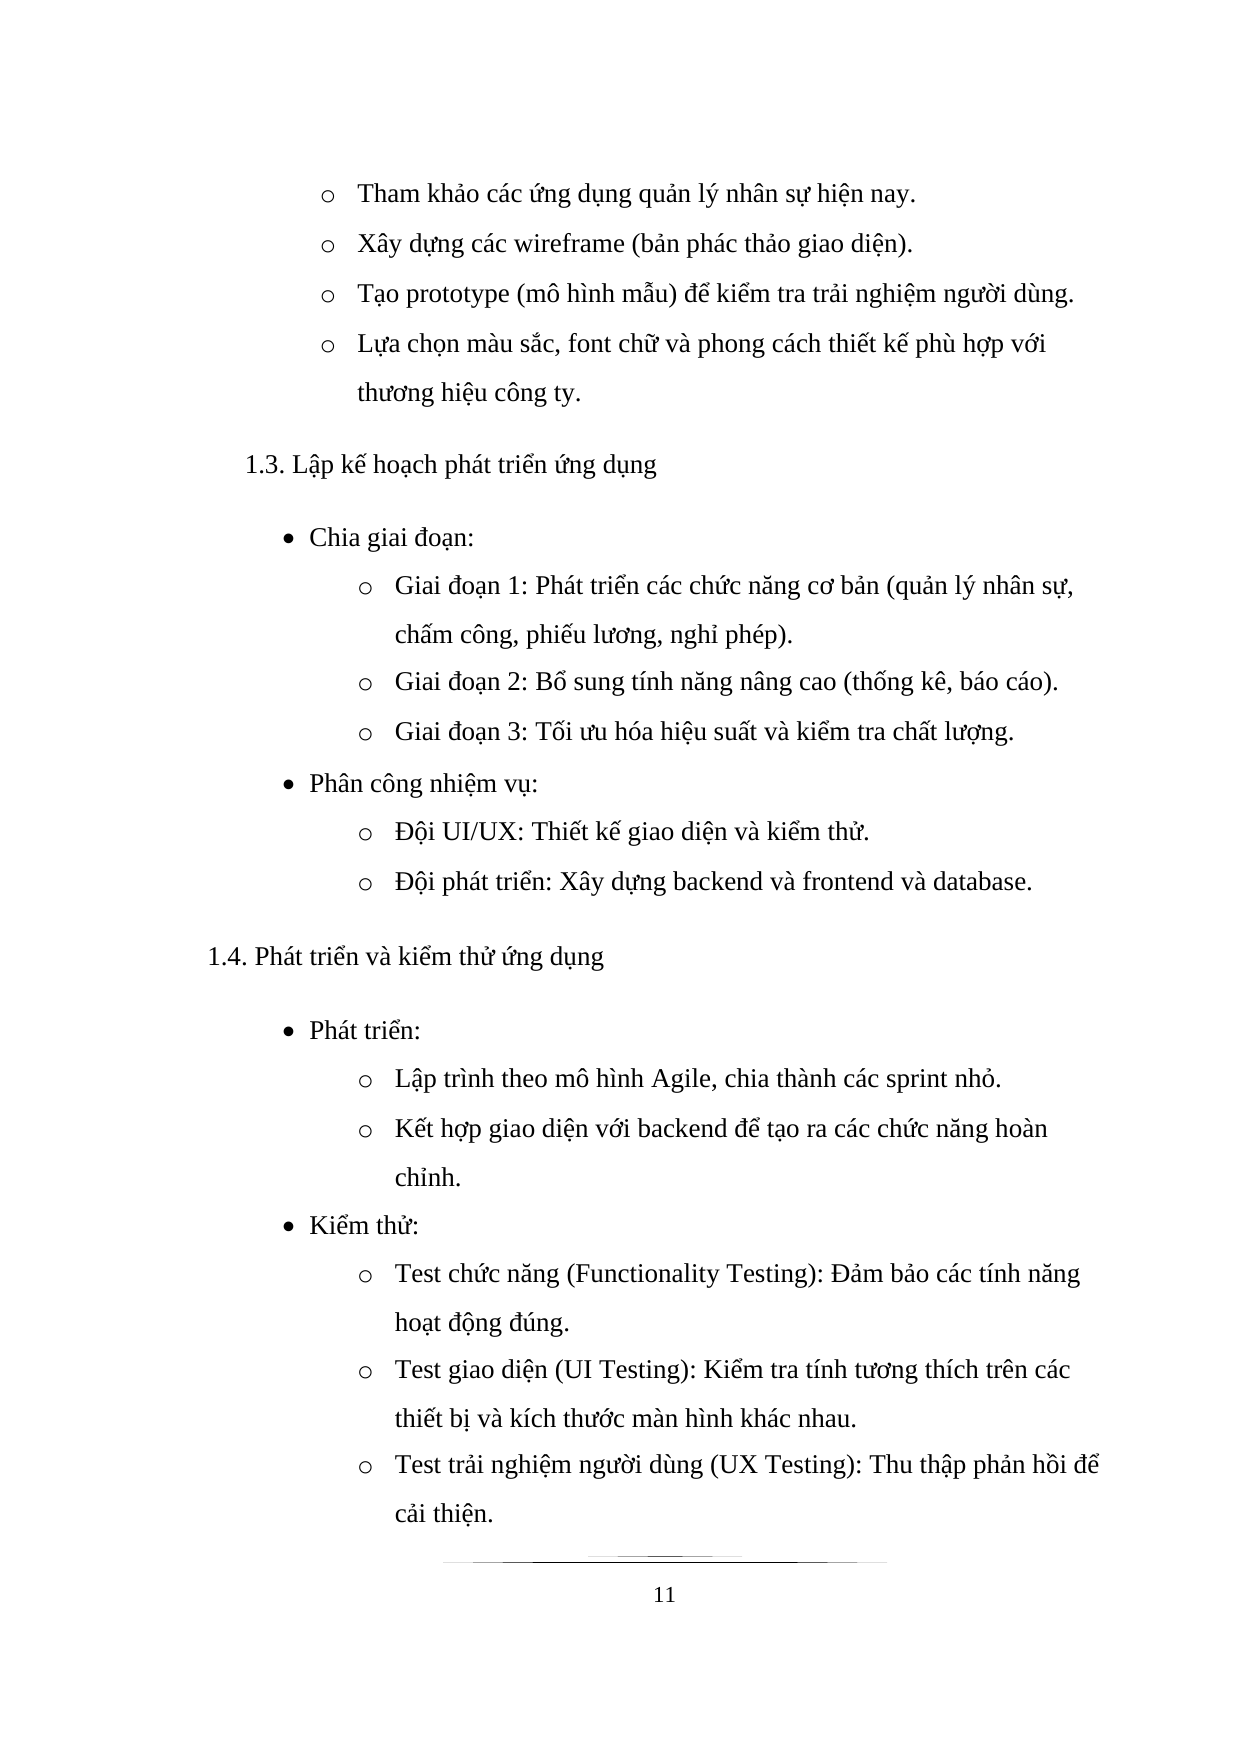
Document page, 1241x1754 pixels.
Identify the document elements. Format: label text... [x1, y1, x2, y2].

list Kiểm thử: [282, 1207, 1122, 1241]
list Lập trình theo mô hình Agile, chia thành các sprint nhỏ. [357, 1062, 1122, 1095]
list Kết hợp giao diện với backend để tạo ra các chức năng hoàn chỉnh. [357, 1112, 1122, 1192]
list Test chức năng (Functionality Testing): Đảm bảo các tính năng hoạt động đúng. [357, 1257, 1122, 1337]
list Phân công nhiệm vụ: [282, 765, 1122, 798]
list Đội phát triển: Xây dựng backend và frontend và database. [357, 865, 1122, 898]
list Chia giai đoạn: [282, 519, 1122, 553]
list Giai đoạn 3: Tối ưu hóa hiệu suất và kiểm tra chất lượng. [357, 715, 1122, 748]
list Phát triển: [282, 1012, 1122, 1045]
list Xây dựng các wireframe (bản phác thảo giao diện). [319, 227, 1122, 261]
list Test giao diện (UI Testing): Kiểm tra tính tương thích trên các thiết bị và kích thước màn hình khác nhau. [357, 1353, 1122, 1433]
text 1.3. Lập kế hoạch phát triển ứng dụng [244, 448, 1122, 479]
list Đội UI/UX: Thiết kế giao diện và kiểm thử. [357, 815, 1122, 848]
text 1.4. Phát triển và kiểm thử ứng dụng [207, 940, 1122, 971]
list Giai đoạn 2: Bổ sung tính năng nâng cao (thống kê, báo cáo). [357, 665, 1122, 698]
list Test trải nghiệm người dùng (UX Testing): Thu thập phản hồi để cải thiện. [357, 1448, 1122, 1528]
list Giai đoạn 1: Phát triển các chức năng cơ bản (quản lý nhân sự, chấm công, phiếu lương, nghỉ phép). [357, 569, 1122, 649]
list Tạo prototype (mô hình mẫu) để kiểm tra trải nghiệm người dùng. [319, 277, 1122, 311]
list Lựa chọn màu sắc, font chữ và phong cách thiết kế phù hợp với thương hiệu công ty. [319, 327, 1122, 407]
list Tham khảo các ứng dụng quản lý nhân sự hiện nay. [319, 177, 1122, 210]
